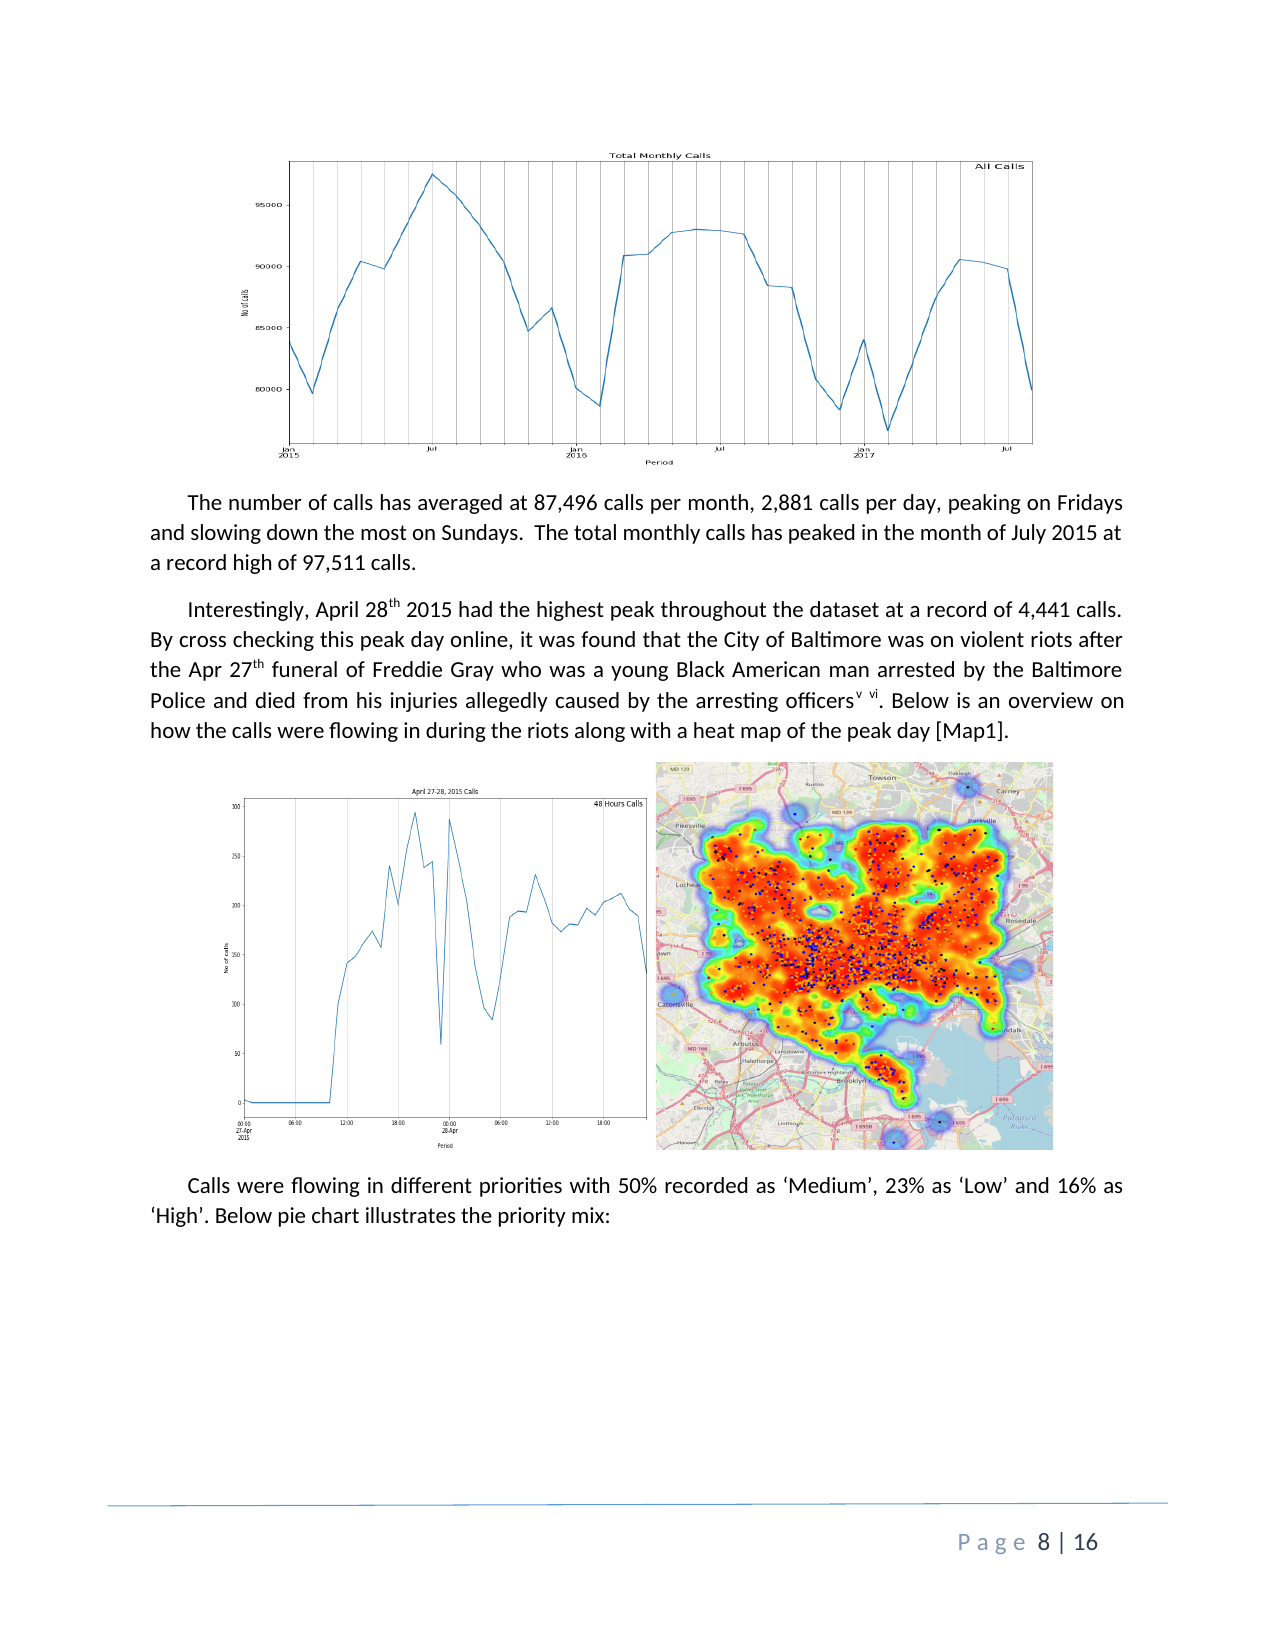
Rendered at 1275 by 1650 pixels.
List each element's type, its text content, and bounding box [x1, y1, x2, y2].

text Interestingly, April 28th 2015 had the highest peak throughout the dataset at a record of 4,441 calls. By cross checking this peak day online, it was found that the City of Baltimore was on violent riots after the Apr 27th funeral of Freddie Gray who was a young Black American man arrested by the Baltimore Police and died from his injuries allegedly caused by the arresting officers . Below is an overview on how the calls were flowing in during the riots along with a heat map of the peak day [Map1]. [150, 595, 1125, 744]
text Calls were flowing in different priorities with 50% recorded as ‘Medium’, 23% as ‘Low’ and 16% as ‘High’. Below pie chart illustrates the priority mix: [150, 1171, 1125, 1229]
picture [221, 784, 651, 1153]
picture [655, 762, 1054, 1150]
text The number of calls has averaged at 87,496 calls per month, 2,881 calls per day, peaking on Fridays and slowing down the most on Sundays. The total monthly calls has peaked in the month of July 2015 at a record high of 97,511 calls. [150, 488, 1125, 576]
picture [235, 150, 1040, 469]
